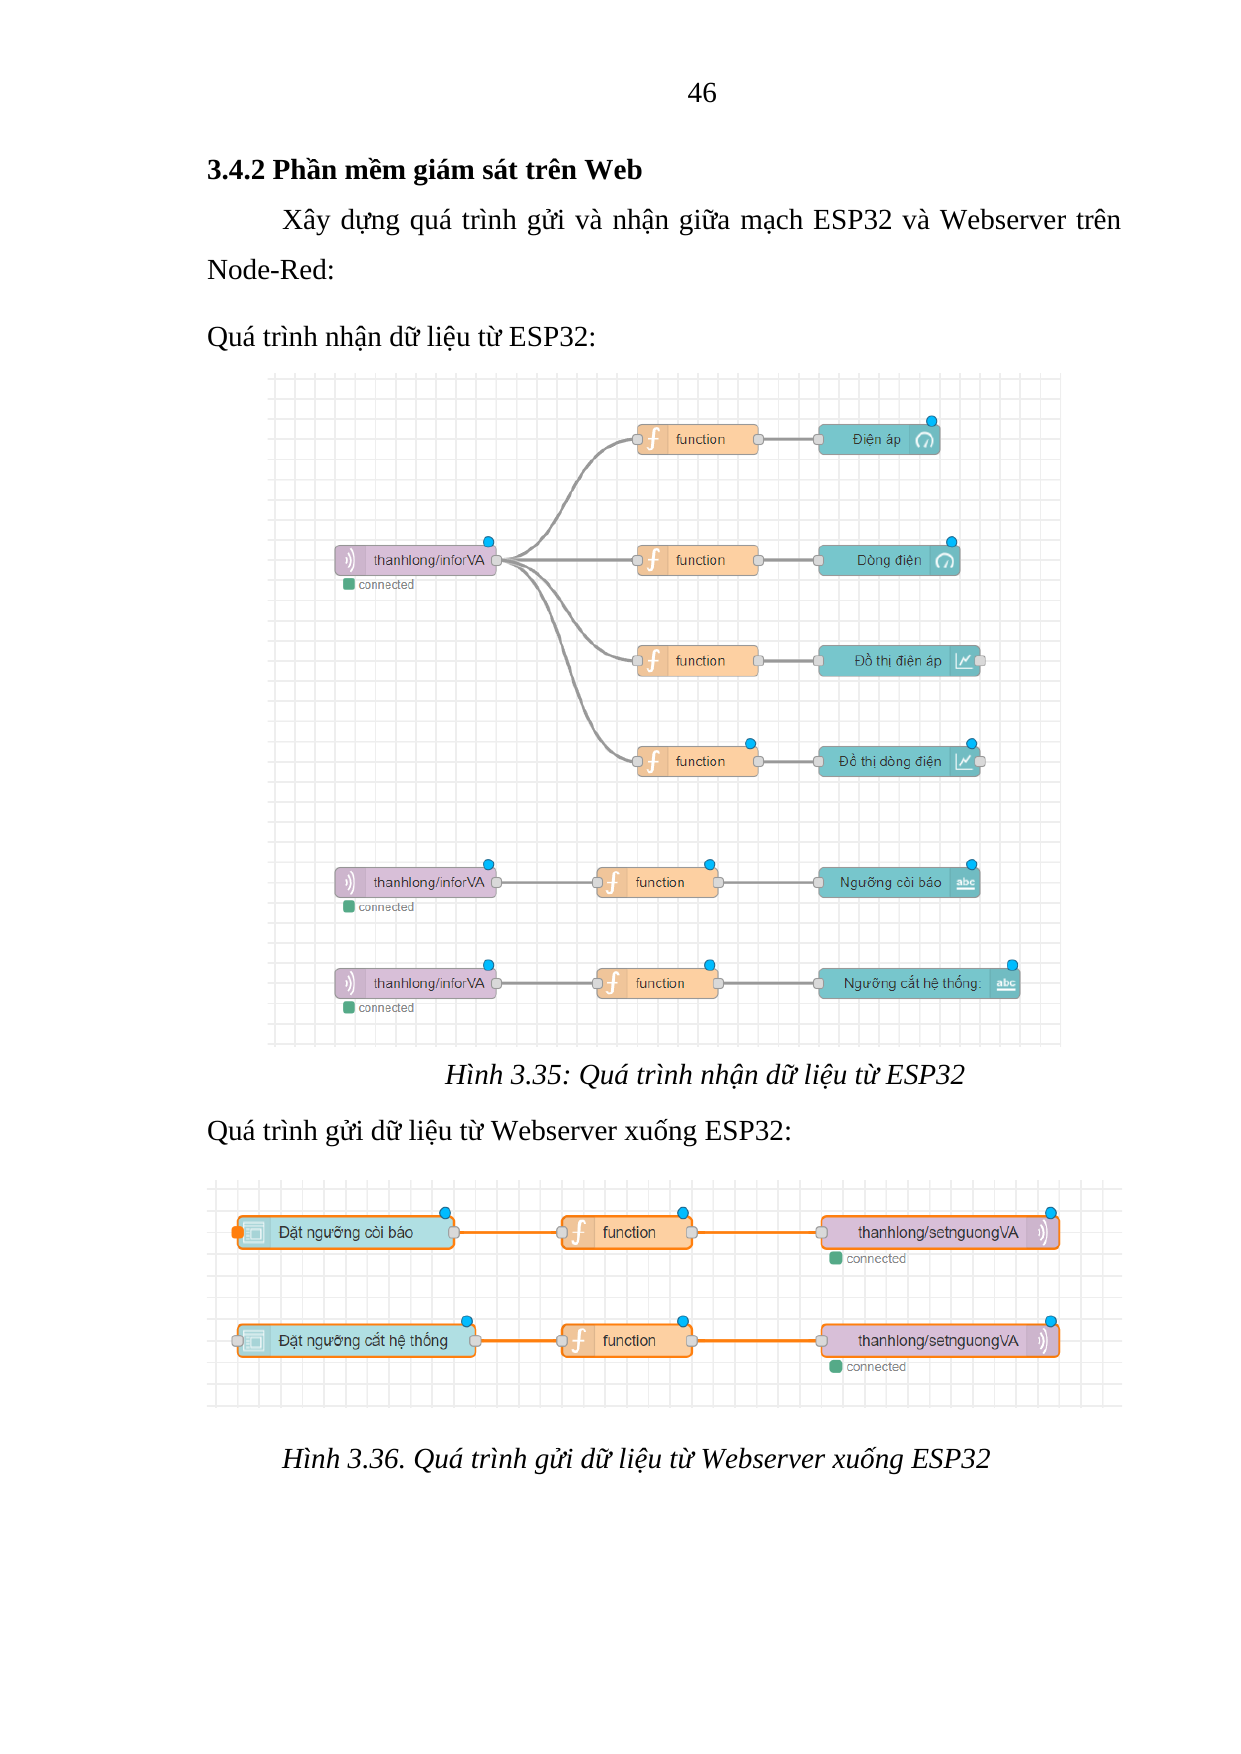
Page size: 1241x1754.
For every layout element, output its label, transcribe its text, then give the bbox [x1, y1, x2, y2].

subtitle Phần mềm giám sát trên Web [207, 152, 1122, 185]
text Quá trình nhận dữ liệu từ ESP32: [207, 319, 1122, 353]
text Xây dựng quá trình gửi và nhận giữa mạch ESP32 và Webserver trên Node-Red: [207, 202, 1122, 286]
picture [206, 1180, 1123, 1408]
text Quá trình gửi dữ liệu từ Webserver xuống ESP32: [207, 1113, 1122, 1147]
picture [267, 373, 1062, 1047]
